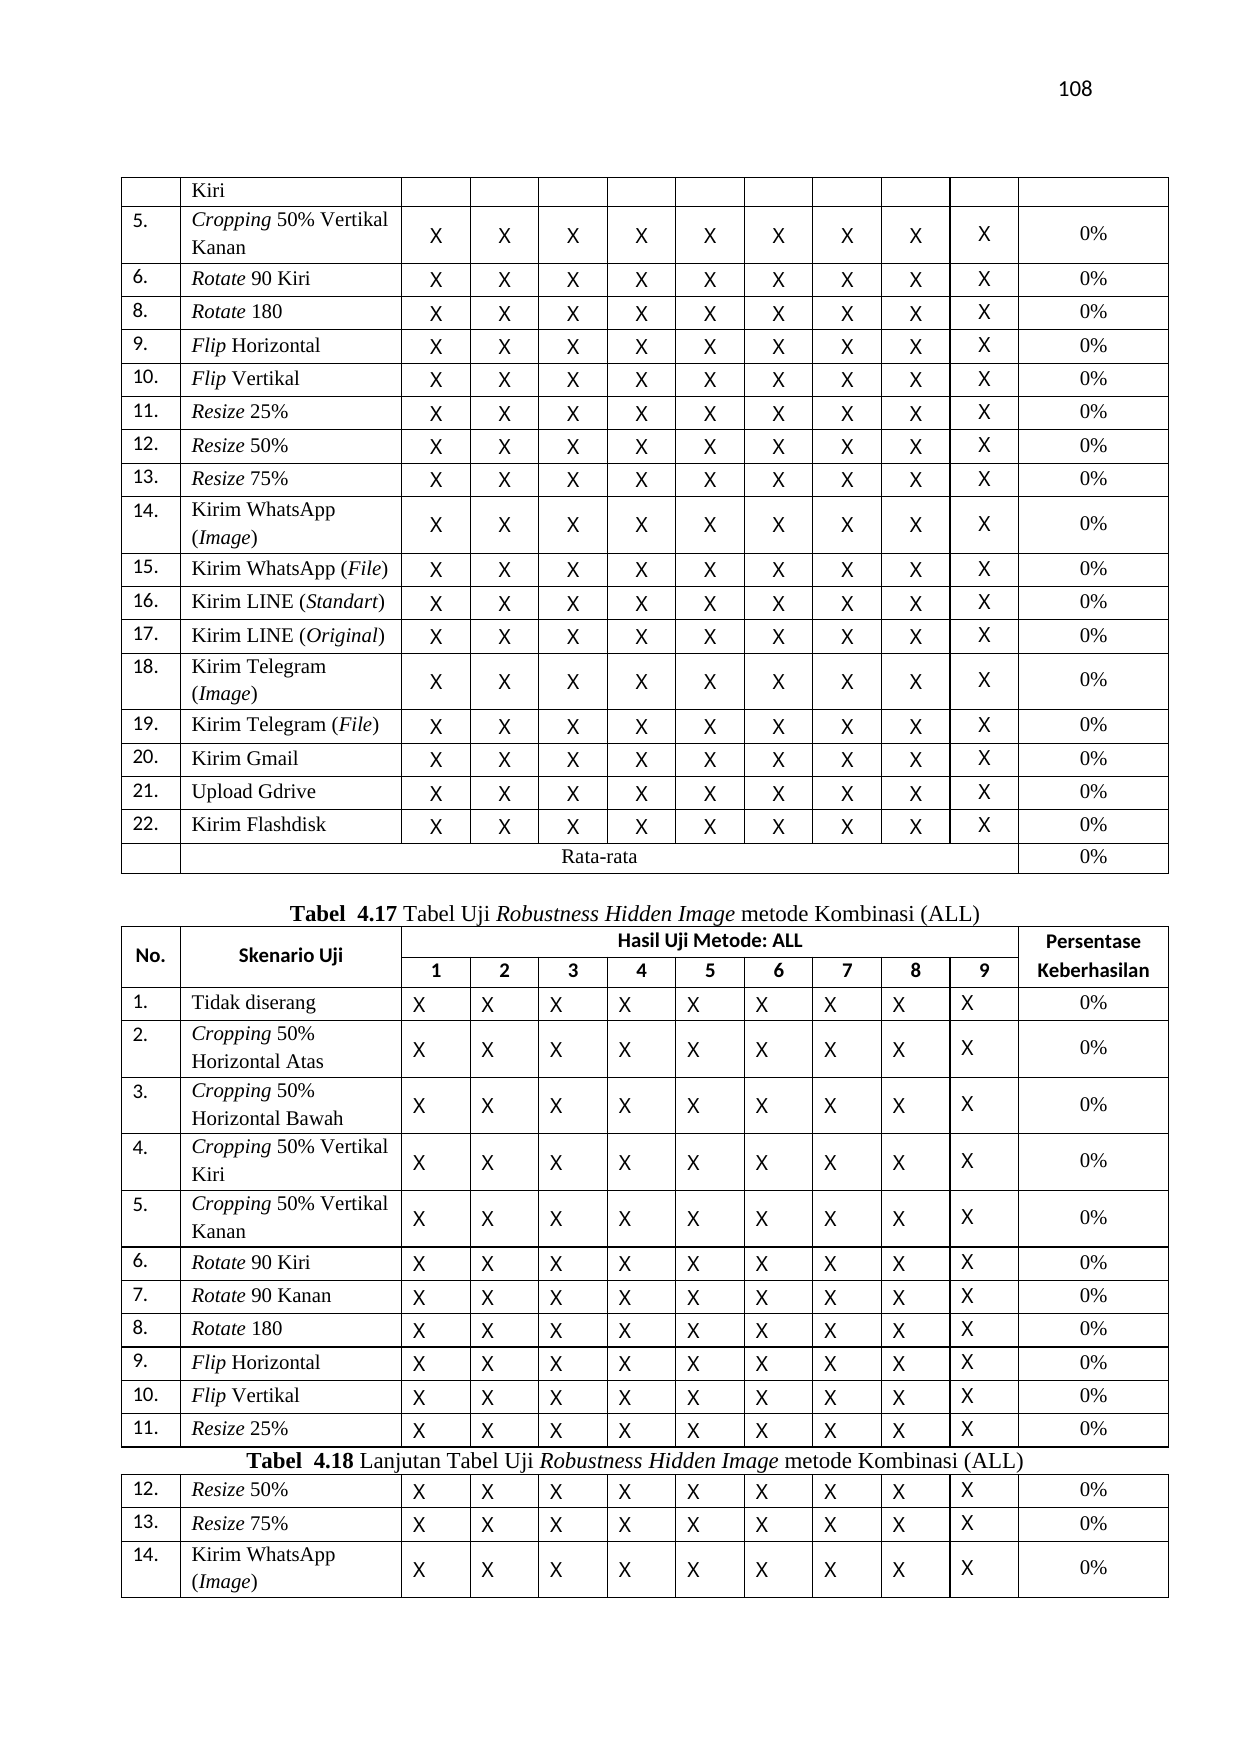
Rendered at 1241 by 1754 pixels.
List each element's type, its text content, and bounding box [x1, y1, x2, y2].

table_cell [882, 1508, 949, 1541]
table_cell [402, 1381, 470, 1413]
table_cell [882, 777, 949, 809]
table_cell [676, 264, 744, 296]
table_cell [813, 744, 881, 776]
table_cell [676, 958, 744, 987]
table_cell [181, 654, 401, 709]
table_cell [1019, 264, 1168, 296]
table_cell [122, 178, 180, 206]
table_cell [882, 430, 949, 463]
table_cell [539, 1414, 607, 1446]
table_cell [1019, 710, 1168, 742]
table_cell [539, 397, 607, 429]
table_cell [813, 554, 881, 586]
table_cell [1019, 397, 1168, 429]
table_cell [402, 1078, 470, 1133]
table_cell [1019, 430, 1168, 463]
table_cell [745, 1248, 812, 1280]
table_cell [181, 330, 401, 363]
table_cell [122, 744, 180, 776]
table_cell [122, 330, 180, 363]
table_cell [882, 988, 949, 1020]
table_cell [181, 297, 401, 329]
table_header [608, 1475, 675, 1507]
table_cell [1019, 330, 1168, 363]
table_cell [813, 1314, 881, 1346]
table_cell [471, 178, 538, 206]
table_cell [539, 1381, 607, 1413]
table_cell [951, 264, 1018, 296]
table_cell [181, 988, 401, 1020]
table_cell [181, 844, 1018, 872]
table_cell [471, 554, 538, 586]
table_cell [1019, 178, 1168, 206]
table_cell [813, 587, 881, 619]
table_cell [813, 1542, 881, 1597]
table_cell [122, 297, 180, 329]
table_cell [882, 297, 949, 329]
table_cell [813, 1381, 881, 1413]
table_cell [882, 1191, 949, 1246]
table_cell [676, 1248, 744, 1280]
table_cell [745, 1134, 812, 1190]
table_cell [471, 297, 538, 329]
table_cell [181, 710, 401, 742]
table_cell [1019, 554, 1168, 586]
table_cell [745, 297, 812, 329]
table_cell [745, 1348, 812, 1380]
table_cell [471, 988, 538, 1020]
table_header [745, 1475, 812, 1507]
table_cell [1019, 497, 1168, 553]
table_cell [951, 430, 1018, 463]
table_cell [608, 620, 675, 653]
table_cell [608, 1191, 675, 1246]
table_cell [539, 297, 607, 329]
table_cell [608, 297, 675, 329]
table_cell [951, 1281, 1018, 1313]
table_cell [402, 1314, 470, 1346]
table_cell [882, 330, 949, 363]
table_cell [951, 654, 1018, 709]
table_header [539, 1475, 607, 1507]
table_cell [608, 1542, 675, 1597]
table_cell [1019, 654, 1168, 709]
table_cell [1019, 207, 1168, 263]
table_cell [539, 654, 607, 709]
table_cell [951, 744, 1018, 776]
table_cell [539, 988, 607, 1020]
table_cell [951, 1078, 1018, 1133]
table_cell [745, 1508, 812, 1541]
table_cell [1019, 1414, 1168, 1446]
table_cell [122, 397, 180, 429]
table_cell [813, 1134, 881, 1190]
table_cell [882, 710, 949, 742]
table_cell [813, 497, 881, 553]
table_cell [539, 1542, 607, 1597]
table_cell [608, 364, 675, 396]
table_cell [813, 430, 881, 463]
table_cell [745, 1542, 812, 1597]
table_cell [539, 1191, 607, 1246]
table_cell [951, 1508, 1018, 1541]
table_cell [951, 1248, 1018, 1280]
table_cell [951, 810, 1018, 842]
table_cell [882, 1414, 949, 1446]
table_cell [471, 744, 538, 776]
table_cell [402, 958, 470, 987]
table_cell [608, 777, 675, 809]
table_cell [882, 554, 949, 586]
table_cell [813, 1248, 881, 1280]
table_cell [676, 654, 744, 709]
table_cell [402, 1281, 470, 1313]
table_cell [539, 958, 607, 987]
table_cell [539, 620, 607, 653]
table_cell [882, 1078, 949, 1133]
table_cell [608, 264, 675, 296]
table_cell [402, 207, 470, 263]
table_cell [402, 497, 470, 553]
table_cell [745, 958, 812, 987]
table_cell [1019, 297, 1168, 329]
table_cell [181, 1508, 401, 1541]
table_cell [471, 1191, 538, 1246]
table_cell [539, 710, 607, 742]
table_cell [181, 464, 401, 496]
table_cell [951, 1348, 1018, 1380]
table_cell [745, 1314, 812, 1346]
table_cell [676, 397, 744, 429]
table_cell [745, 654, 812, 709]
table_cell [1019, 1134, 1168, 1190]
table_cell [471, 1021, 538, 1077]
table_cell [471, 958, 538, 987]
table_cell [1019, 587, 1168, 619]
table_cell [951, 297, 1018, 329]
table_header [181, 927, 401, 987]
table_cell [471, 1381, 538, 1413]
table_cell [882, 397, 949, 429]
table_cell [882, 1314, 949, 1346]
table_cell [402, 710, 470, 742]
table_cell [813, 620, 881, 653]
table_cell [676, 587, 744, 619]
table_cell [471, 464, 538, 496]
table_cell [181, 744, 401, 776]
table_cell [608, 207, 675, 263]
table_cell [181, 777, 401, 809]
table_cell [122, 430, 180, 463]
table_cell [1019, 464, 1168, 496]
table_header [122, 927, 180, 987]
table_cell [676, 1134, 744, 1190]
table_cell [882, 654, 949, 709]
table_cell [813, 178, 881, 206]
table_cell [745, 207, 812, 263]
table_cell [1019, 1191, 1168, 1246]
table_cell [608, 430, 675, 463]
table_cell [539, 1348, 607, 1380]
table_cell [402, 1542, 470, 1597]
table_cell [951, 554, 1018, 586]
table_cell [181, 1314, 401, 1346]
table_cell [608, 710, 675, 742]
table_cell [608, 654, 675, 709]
text Tabel 4.13 Tabel Uji Robustness Hidden Image metode Kombinasi (ALL) [177, 900, 1092, 926]
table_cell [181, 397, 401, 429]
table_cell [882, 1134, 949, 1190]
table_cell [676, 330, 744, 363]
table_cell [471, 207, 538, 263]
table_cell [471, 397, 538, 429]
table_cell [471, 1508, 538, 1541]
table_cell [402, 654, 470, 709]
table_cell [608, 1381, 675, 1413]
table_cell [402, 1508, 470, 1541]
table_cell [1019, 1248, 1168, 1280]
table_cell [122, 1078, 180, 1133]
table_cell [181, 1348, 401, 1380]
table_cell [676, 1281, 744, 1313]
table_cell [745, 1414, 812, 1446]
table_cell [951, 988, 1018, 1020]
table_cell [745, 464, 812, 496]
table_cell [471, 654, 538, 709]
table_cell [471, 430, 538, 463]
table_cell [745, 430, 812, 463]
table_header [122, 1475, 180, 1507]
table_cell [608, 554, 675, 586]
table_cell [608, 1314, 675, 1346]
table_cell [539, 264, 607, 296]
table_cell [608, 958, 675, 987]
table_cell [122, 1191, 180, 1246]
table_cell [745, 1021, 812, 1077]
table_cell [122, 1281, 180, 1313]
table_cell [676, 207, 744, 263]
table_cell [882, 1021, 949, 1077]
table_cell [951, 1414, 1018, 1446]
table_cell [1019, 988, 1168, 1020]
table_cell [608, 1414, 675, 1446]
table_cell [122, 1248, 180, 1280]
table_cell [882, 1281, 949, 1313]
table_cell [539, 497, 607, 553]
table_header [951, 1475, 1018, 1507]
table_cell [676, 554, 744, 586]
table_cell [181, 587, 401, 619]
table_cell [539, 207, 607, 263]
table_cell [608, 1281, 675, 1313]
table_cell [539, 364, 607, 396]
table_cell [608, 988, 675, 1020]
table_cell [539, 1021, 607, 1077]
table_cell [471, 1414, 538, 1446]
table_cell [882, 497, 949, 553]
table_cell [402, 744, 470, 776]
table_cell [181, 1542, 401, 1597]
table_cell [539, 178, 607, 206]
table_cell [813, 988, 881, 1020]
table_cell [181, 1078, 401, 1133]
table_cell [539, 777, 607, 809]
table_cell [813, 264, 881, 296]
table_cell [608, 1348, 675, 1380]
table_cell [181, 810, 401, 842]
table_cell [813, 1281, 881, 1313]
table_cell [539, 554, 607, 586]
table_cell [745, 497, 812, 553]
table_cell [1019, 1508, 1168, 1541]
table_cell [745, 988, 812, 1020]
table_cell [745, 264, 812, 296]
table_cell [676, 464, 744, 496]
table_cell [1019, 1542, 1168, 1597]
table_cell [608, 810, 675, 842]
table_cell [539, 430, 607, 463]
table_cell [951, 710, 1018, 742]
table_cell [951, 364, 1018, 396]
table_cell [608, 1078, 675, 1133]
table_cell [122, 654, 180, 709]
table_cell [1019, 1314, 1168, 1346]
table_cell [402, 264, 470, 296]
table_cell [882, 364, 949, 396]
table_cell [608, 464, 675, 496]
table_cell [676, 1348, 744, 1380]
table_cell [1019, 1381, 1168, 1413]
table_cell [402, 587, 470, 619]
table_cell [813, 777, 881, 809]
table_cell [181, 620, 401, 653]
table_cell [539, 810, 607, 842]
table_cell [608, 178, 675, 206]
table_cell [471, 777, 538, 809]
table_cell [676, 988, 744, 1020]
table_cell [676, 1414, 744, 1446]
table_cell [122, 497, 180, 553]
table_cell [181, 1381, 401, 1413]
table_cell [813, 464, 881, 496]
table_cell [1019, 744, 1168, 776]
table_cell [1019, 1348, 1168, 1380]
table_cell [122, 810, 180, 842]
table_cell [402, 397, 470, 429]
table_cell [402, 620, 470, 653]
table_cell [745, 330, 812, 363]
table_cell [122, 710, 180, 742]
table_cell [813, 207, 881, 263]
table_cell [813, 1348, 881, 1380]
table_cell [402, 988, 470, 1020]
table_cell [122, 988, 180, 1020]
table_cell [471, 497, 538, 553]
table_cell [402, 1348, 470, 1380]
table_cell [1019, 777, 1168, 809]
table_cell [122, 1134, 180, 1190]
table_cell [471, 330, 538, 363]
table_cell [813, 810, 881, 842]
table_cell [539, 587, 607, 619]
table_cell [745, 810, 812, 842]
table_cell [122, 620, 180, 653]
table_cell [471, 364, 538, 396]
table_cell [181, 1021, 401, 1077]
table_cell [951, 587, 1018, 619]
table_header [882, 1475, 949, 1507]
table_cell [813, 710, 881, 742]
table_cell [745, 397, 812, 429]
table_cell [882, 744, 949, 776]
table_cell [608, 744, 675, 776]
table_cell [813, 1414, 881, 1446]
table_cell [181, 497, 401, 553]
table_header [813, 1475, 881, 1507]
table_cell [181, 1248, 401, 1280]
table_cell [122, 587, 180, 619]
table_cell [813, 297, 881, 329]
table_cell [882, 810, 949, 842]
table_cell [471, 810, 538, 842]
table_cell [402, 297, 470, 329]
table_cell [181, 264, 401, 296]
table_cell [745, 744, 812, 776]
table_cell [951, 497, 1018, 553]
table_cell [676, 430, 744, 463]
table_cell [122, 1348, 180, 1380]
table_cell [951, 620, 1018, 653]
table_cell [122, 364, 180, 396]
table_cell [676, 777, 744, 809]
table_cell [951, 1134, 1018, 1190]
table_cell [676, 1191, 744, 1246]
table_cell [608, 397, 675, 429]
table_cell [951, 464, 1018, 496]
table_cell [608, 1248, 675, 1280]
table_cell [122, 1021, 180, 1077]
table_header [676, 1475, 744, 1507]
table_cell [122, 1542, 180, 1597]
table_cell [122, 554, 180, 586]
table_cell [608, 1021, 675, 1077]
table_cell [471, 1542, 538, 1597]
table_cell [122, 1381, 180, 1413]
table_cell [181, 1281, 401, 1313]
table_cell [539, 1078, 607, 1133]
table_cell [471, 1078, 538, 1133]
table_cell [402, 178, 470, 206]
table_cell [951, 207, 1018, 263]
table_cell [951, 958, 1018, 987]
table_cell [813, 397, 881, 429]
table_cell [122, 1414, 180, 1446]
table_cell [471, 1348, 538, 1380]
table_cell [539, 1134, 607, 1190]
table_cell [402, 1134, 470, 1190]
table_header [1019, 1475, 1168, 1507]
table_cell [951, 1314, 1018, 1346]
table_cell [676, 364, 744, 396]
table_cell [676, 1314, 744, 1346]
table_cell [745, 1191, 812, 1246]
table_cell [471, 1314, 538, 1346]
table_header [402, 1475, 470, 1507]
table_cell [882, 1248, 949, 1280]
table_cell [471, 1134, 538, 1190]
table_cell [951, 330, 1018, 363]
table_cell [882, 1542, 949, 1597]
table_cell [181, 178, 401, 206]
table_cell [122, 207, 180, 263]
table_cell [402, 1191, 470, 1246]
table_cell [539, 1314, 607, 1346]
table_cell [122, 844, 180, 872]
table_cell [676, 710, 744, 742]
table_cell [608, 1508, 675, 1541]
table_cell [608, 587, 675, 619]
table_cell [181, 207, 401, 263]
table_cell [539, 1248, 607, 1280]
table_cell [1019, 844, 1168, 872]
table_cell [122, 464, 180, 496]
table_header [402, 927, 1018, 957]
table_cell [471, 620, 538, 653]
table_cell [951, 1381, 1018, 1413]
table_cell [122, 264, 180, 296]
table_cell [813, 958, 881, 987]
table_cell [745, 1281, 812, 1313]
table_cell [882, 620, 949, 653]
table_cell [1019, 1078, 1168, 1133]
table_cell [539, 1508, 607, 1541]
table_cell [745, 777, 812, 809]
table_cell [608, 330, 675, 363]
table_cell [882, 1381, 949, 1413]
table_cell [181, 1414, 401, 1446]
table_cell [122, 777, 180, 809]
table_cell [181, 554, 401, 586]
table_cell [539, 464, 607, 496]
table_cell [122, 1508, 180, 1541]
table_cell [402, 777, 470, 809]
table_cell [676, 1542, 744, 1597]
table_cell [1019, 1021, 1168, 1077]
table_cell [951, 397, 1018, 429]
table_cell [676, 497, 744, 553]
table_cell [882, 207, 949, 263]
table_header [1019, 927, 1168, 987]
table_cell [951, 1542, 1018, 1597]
text Tabel 4.14 Lanjutan Tabel Uji Robustness Hidden Image metode Kombinasi (ALL) [177, 1448, 1092, 1474]
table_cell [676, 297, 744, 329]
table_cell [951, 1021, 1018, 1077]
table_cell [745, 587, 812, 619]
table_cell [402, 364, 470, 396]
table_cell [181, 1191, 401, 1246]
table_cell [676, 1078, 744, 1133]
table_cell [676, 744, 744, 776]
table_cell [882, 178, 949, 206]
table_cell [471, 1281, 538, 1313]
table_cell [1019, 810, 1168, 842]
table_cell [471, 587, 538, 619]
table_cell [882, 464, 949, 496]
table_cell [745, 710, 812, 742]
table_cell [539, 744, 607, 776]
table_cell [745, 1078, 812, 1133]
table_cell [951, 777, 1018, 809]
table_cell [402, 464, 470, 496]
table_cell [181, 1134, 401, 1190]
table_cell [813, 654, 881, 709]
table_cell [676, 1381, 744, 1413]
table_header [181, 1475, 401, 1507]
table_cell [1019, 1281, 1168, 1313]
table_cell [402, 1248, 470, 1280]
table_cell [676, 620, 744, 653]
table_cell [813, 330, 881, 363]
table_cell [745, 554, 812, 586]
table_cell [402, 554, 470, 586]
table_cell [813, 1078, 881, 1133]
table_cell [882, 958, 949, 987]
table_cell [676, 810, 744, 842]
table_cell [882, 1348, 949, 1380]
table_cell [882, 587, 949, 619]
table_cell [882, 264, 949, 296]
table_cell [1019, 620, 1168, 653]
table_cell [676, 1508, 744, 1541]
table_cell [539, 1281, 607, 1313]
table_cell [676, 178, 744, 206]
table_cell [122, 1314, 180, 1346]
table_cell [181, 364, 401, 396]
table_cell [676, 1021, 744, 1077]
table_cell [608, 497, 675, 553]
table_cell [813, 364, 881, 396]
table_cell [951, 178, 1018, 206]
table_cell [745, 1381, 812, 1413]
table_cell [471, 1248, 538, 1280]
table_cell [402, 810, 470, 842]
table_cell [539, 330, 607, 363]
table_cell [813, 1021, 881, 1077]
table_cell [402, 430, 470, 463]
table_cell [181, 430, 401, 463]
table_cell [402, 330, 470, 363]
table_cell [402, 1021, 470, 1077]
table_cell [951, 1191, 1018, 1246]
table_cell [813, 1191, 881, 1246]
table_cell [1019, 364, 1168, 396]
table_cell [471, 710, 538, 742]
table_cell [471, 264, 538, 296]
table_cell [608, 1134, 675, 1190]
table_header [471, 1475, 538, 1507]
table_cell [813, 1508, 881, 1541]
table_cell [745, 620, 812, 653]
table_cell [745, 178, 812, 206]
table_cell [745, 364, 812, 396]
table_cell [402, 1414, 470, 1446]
